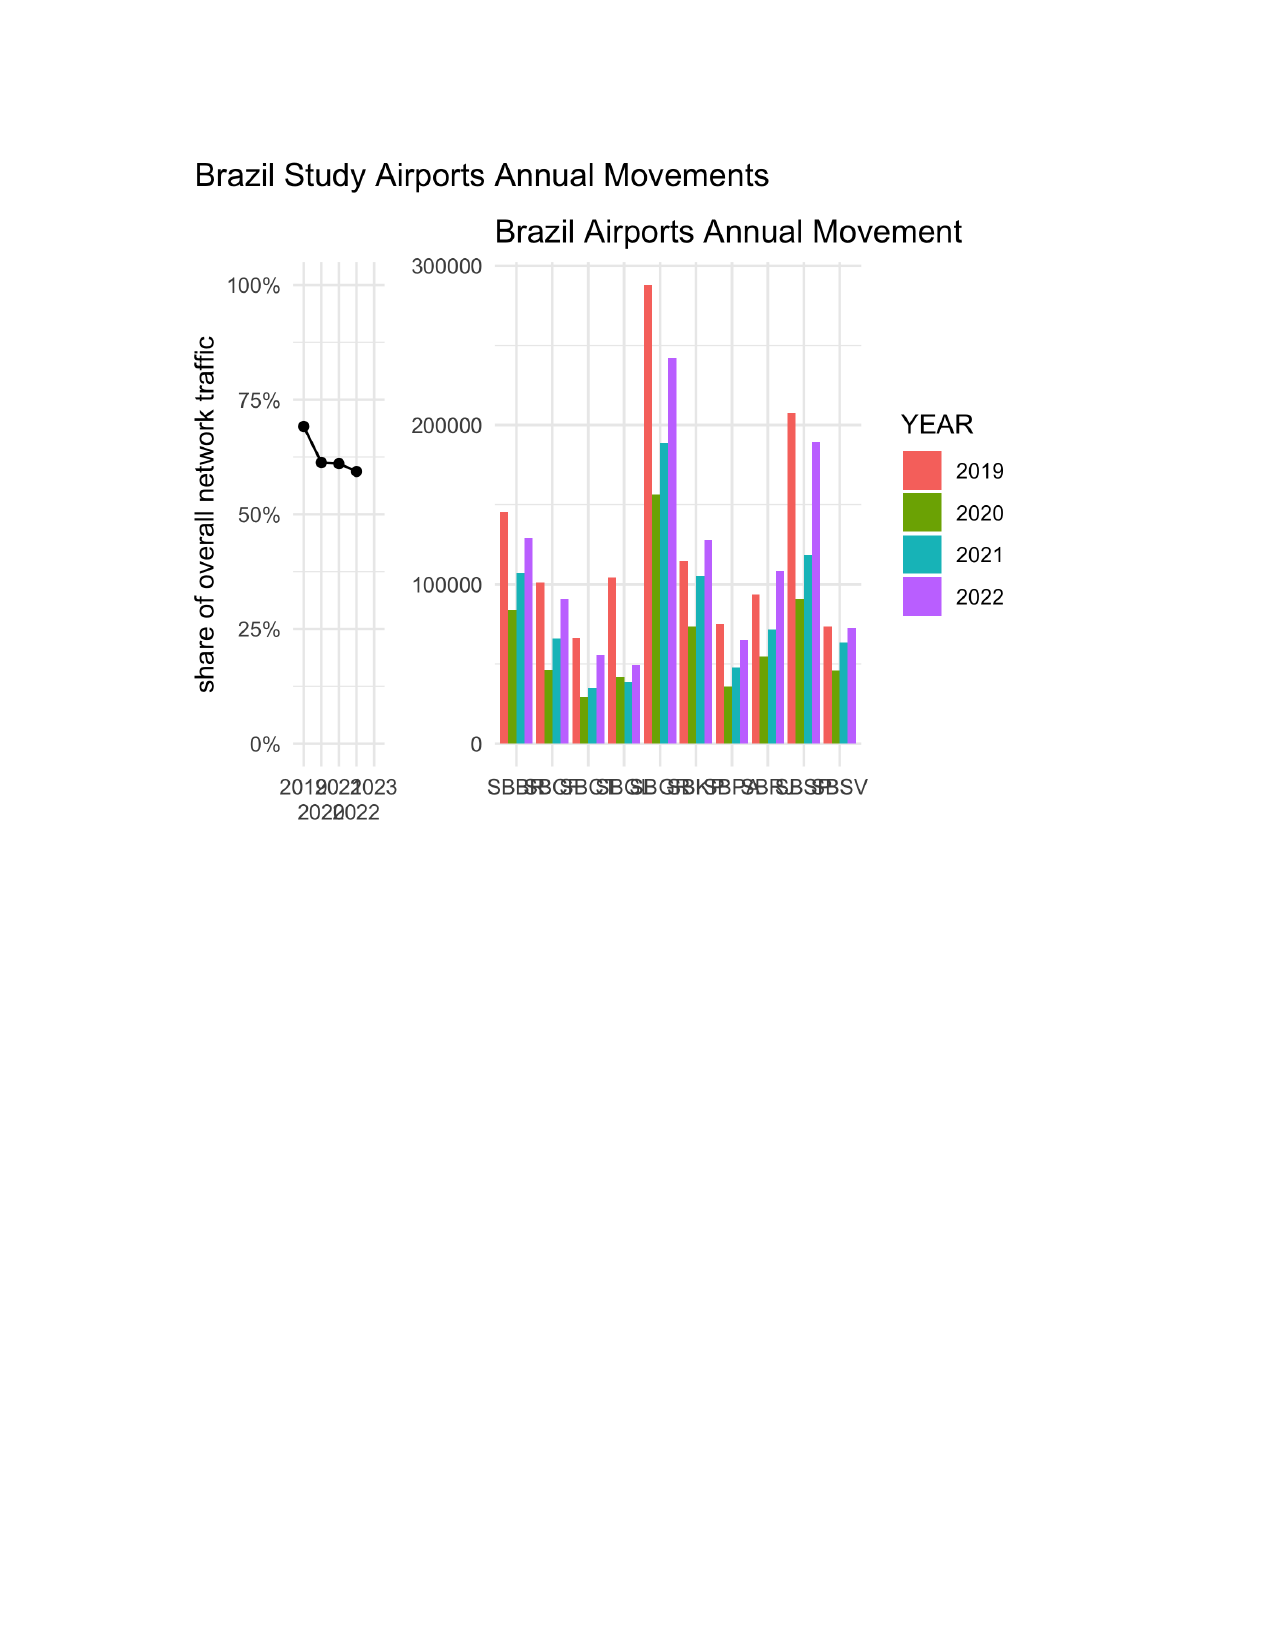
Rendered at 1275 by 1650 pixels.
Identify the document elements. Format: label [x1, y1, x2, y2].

picture [168, 150, 1044, 850]
